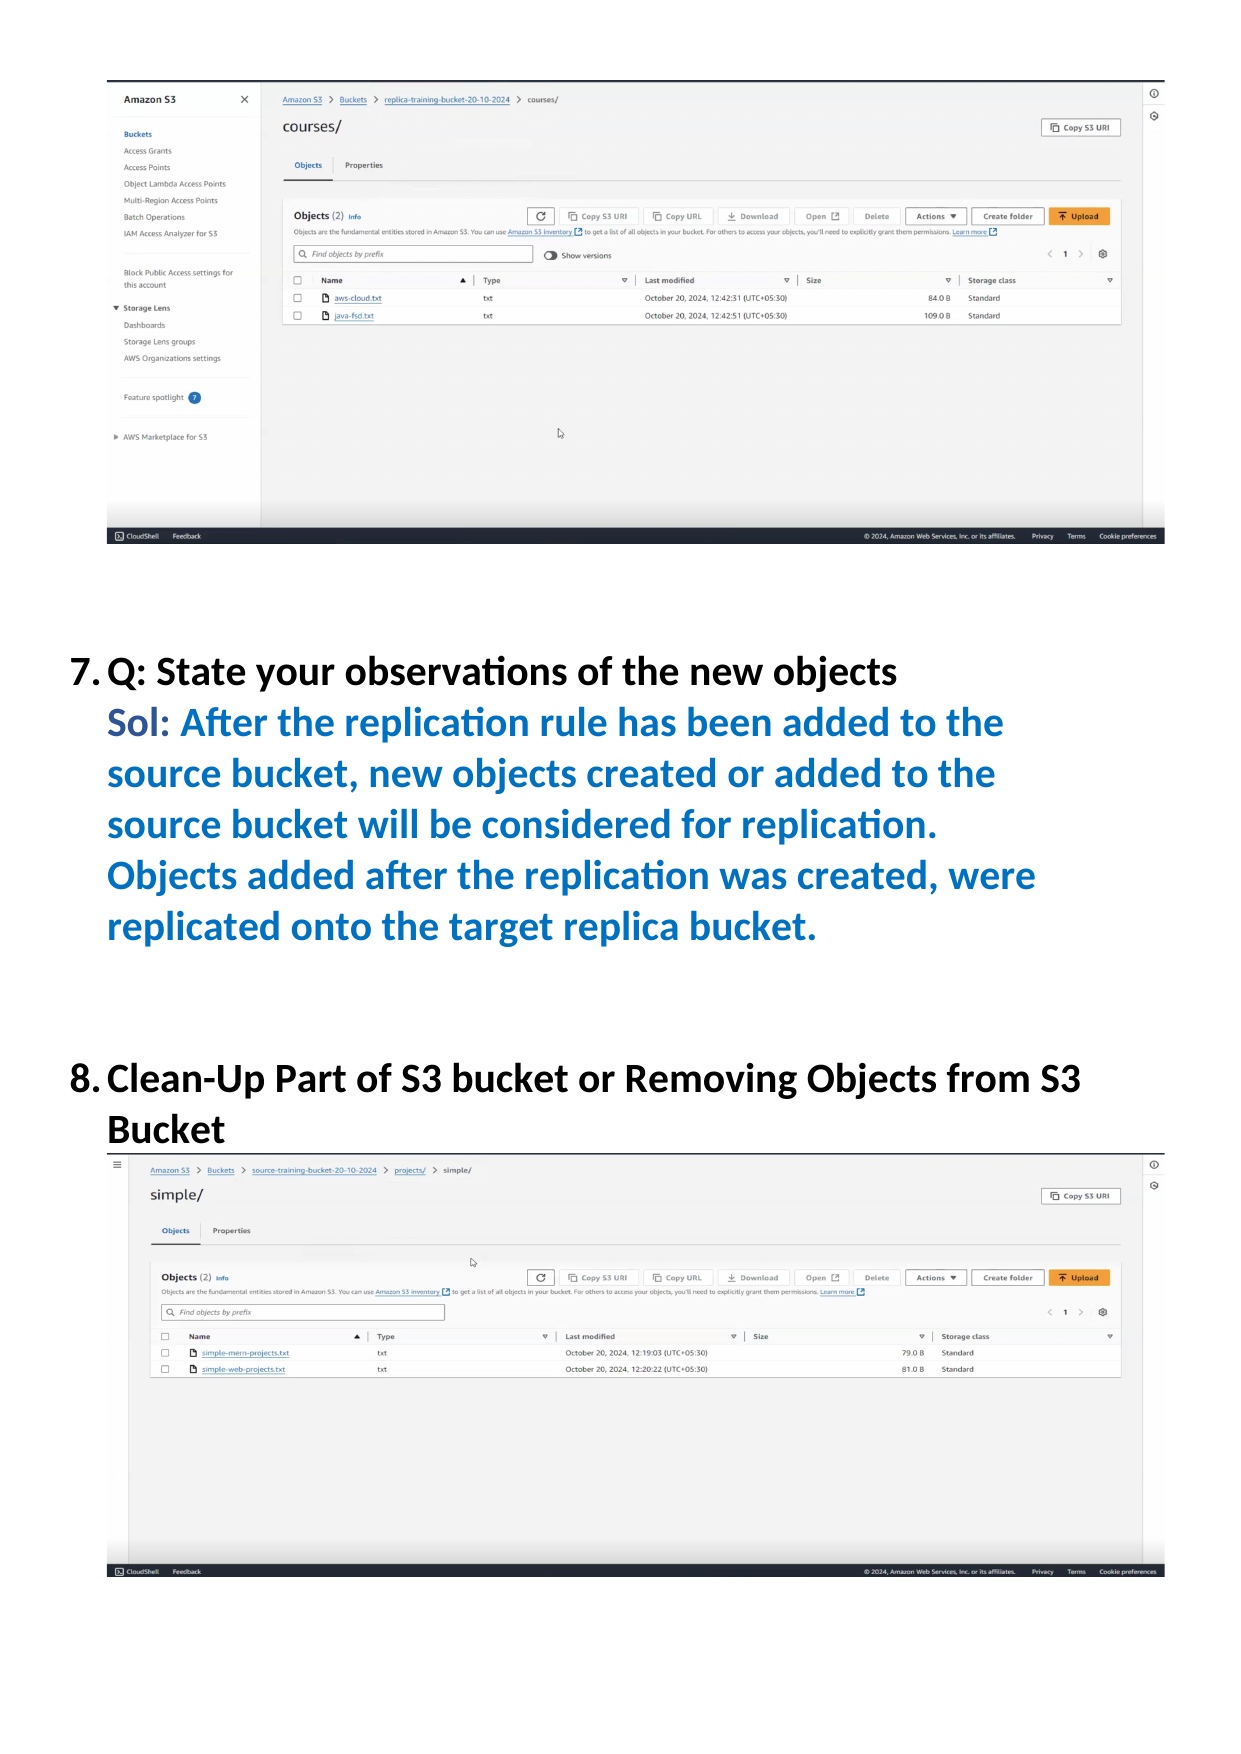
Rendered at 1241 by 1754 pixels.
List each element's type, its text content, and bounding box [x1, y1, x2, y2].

picture [106, 80, 1165, 544]
picture [106, 1153, 1165, 1577]
list Clean-Up Part of S3 bucket or Removing Objects from S3 Bucket [69, 1052, 1090, 1154]
list Sol: After the replication rule has been added to the source bucket, new objects created or added to the source bucket will be considered for replication. [107, 696, 1090, 849]
list Objects added after the replication was created, were replicated onto the target replica bucket. [107, 849, 1090, 950]
list Q: State your observations of the new objects [69, 645, 1090, 696]
